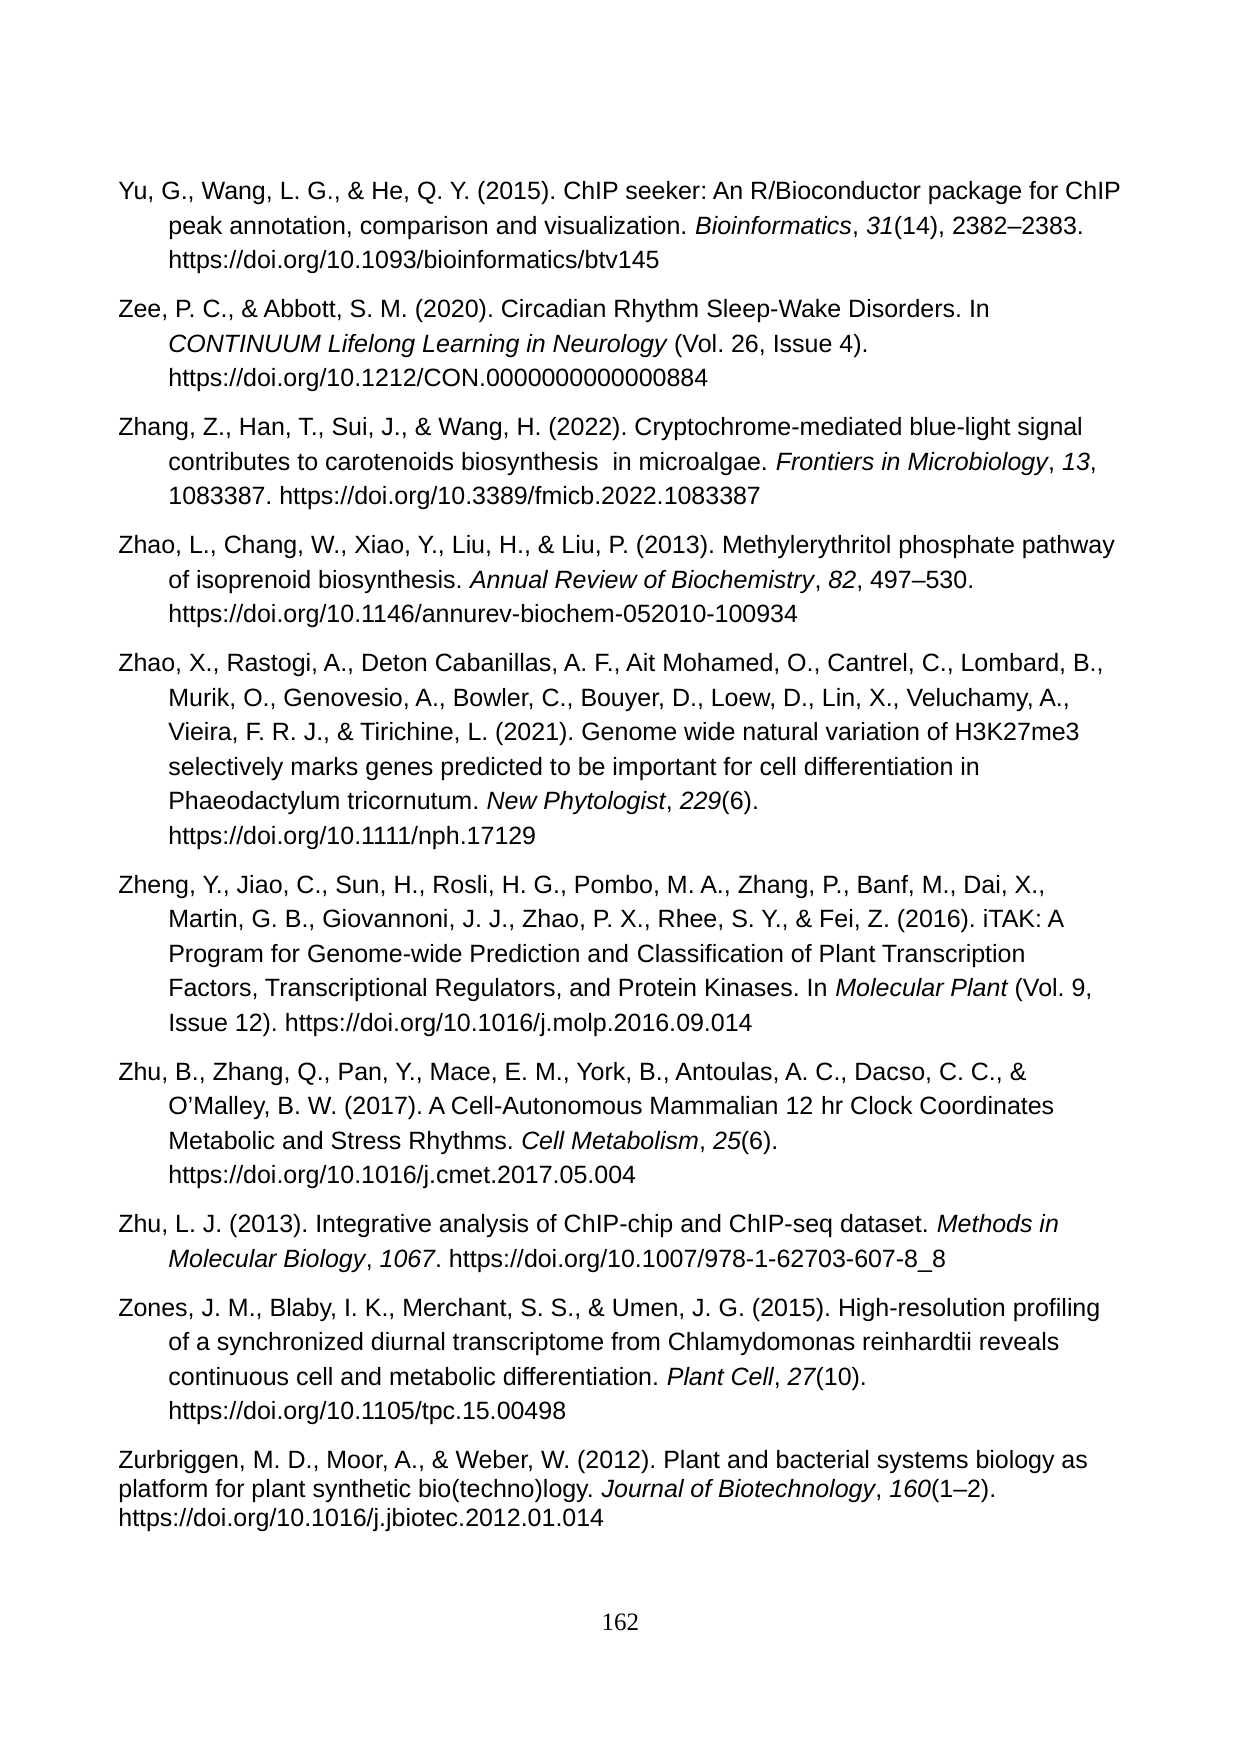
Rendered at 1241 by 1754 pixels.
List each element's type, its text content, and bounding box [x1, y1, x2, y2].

text Zhang, Z., Han, T., Sui, J., & Wang, H. (2022). Cryptochrome-mediated blue-light signal contributes to carotenoids biosynthesis in microalgae. Frontiers in Microbiology, 13, 1083387. https://doi.org/10.3389/fmicb.2022.1083387 [118, 412, 1122, 510]
text Zhu, B., Zhang, Q., Pan, Y., Mace, E. M., York, B., Antoulas, A. C., Dacso, C. C., & O’Malley, B. W. (2017). A Cell-Autonomous Mammalian 12 hr Clock Coordinates Metabolic and Stress Rhythms. Cell Metabolism, 25(6). https://doi.org/10.1016/j.cmet.2017.05.004 [118, 1057, 1122, 1189]
text Yu, G., Wang, L. G., & He, Q. Y. (2015). ChIP seeker: An R/Bioconductor package for ChIP peak annotation, comparison and visualization. Bioinformatics, 31(14), 2382–2383. https://doi.org/10.1093/bioinformatics/btv145 [118, 176, 1122, 274]
text Zee, P. C., & Abbott, S. M. (2020). Circadian Rhythm Sleep-Wake Disorders. In CONTINUUM Lifelong Learning in Neurology (Vol. 26, Issue 4). https://doi.org/10.1212/CON.0000000000000884 [118, 294, 1122, 392]
text Zhao, L., Chang, W., Xiao, Y., Liu, H., & Liu, P. (2013). Methylerythritol phosphate pathway of isoprenoid biosynthesis. Annual Review of Biochemistry, 82, 497–530. https://doi.org/10.1146/annurev-biochem-052010-100934 [118, 530, 1122, 628]
text Zheng, Y., Jiao, C., Sun, H., Rosli, H. G., Pombo, M. A., Zhang, P., Banf, M., Dai, X., Martin, G. B., Giovannoni, J. J., Zhao, P. X., Rhee, S. Y., & Fei, Z. (2016). iTAK: A Program for Genome-wide Prediction and Classification of Plant Transcription Factors, Transcriptional Regulators, and Protein Kinases. In Molecular Plant (Vol. 9, Issue 12). https://doi.org/10.1016/j.molp.2016.09.014 [118, 870, 1122, 1037]
text Zhu, L. J. (2013). Integrative analysis of ChIP-chip and ChIP-seq dataset. Methods in Molecular Biology, 1067. https://doi.org/10.1007/978-1-62703-607-8_8 [118, 1209, 1122, 1273]
text Zurbriggen, M. D., Moor, A., & Weber, W. (2012). Plant and bacterial systems biology as platform for plant synthetic bio(techno)logy. Journal of Biotechnology, 160(1–2). https://doi.org/10.1016/j.jbiotec.2012.01.014 [118, 1445, 1122, 1532]
text Zones, J. M., Blaby, I. K., Merchant, S. S., & Umen, J. G. (2015). High-resolution profiling of a synchronized diurnal transcriptome from Chlamydomonas reinhardtii reveals continuous cell and metabolic differentiation. Plant Cell, 27(10). https://doi.org/10.1105/tpc.15.00498 [118, 1293, 1122, 1425]
text Zhao, X., Rastogi, A., Deton Cabanillas, A. F., Ait Mohamed, O., Cantrel, C., Lombard, B., Murik, O., Genovesio, A., Bowler, C., Bouyer, D., Loew, D., Lin, X., Veluchamy, A., Vieira, F. R. J., & Tirichine, L. (2021). Genome wide natural variation of H3K27me3 selectively marks genes predicted to be important for cell differentiation in Phaeodactylum tricornutum. New Phytologist, 229(6). https://doi.org/10.1111/nph.17129 [118, 648, 1122, 849]
